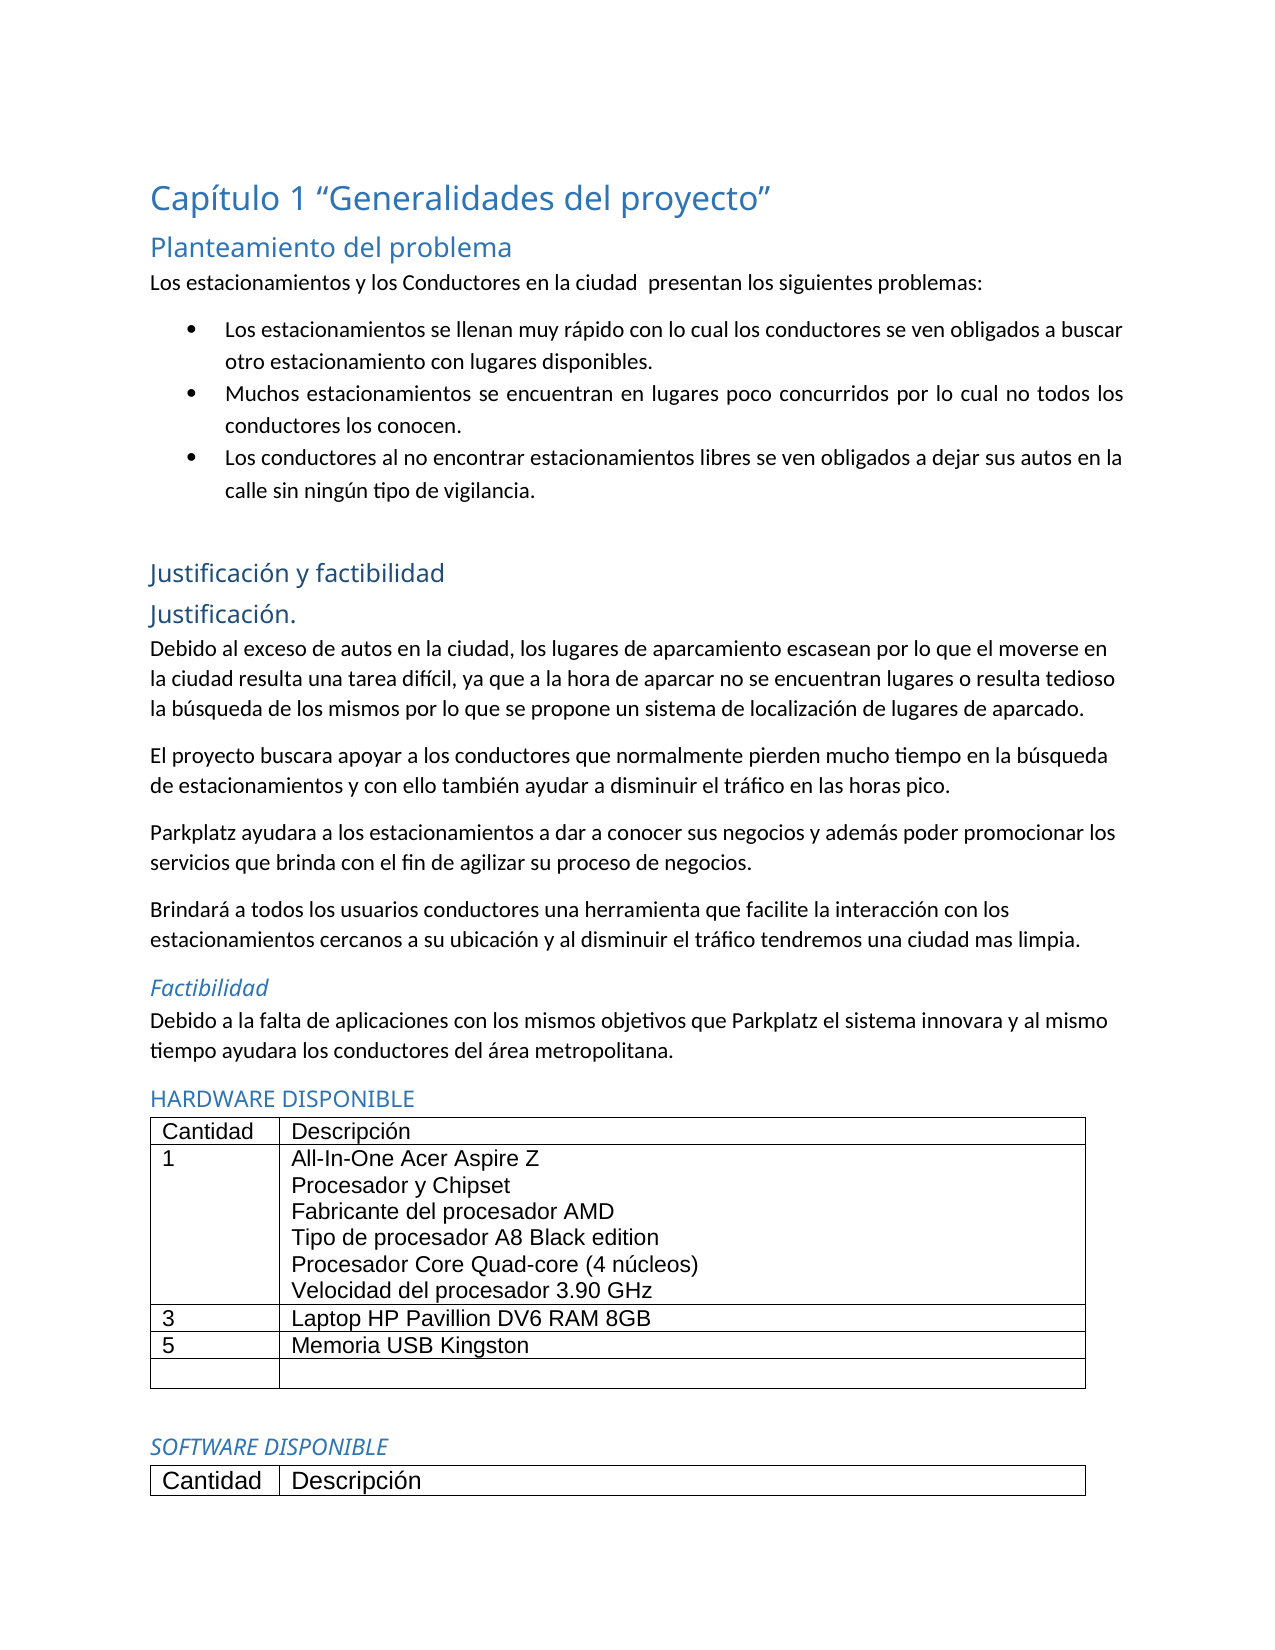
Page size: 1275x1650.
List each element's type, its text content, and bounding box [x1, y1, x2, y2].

text Los estacionamientos y los Conductores en la ciudad presentan los siguientes problemas: [150, 268, 1125, 296]
table_cell All-In-One Acer Aspire Z Procesador y Chipset Fabricante del procesador AMD Tipo de procesador A8 Black edition Procesador Core Quad-core (4 núcleos) Velocidad del procesador 3.90 GHz [280, 1145, 1085, 1303]
subtitle SOFTWARE DISPONIBLE [150, 1431, 1125, 1462]
table_cell [151, 1359, 279, 1388]
subtitle Factibilidad [150, 972, 1125, 1003]
subtitle Justificación. [150, 597, 1125, 631]
table_cell [280, 1359, 1085, 1388]
table_header Cantidad [151, 1118, 279, 1144]
table_cell 5 [151, 1332, 279, 1358]
subtitle HARDWARE DISPONIBLE [150, 1083, 1125, 1114]
table_cell 3 [151, 1305, 279, 1331]
text El proyecto buscara apoyar a los conductores que normalmente pierden mucho tiempo en la búsqueda de estacionamientos y con ello también ayudar a disminuir el tráfico en las horas pico. [150, 741, 1125, 799]
subtitle Planteamiento del problema [150, 228, 1125, 265]
subtitle Capítulo 1 “Generalidades del proyecto” [150, 175, 1125, 220]
text Debido al exceso de autos en la ciudad, los lugares de aparcamiento escasean por lo que el moverse en la ciudad resulta una tarea difícil, ya que a la hora de aparcar no se encuentran lugares o resulta tedioso la búsqueda de los mismos por lo que se propone un sistema de localización de lugares de aparcado. [150, 634, 1125, 722]
table_cell Memoria USB Kingston [280, 1332, 1085, 1358]
subtitle Justificación y factibilidad [150, 556, 1125, 590]
table_header Descripción [280, 1118, 1085, 1144]
table_cell Laptop HP Pavillion DV6 RAM 8GB [280, 1305, 1085, 1331]
table_cell 1 [151, 1145, 279, 1303]
text Parkplatz ayudara a los estacionamientos a dar a conocer sus negocios y además poder promocionar los servicios que brinda con el fin de agilizar su proceso de negocios. [150, 818, 1125, 876]
table_header Cantidad [151, 1466, 279, 1495]
text Brindará a todos los usuarios conductores una herramienta que facilite la interacción con los estacionamientos cercanos a su ubicación y al disminuir el tráfico tendremos una ciudad mas limpia. [150, 895, 1125, 953]
table_header Descripción [280, 1466, 1085, 1495]
list Los estacionamientos se llenan muy rápido con lo cual los conductores se ven obligados a buscar otro estacionamiento con lugares disponibles. [187, 315, 1125, 375]
list Los conductores al no encontrar estacionamientos libres se ven obligados a dejar sus autos en la calle sin ningún tipo de vigilancia. [187, 443, 1125, 504]
list Muchos estacionamientos se encuentran en lugares poco concurridos por lo cual no todos los conductores los conocen. [187, 379, 1125, 439]
text Debido a la falta de aplicaciones con los mismos objetivos que Parkplatz el sistema innovara y al mismo tiempo ayudara los conductores del área metropolitana. [150, 1006, 1125, 1064]
